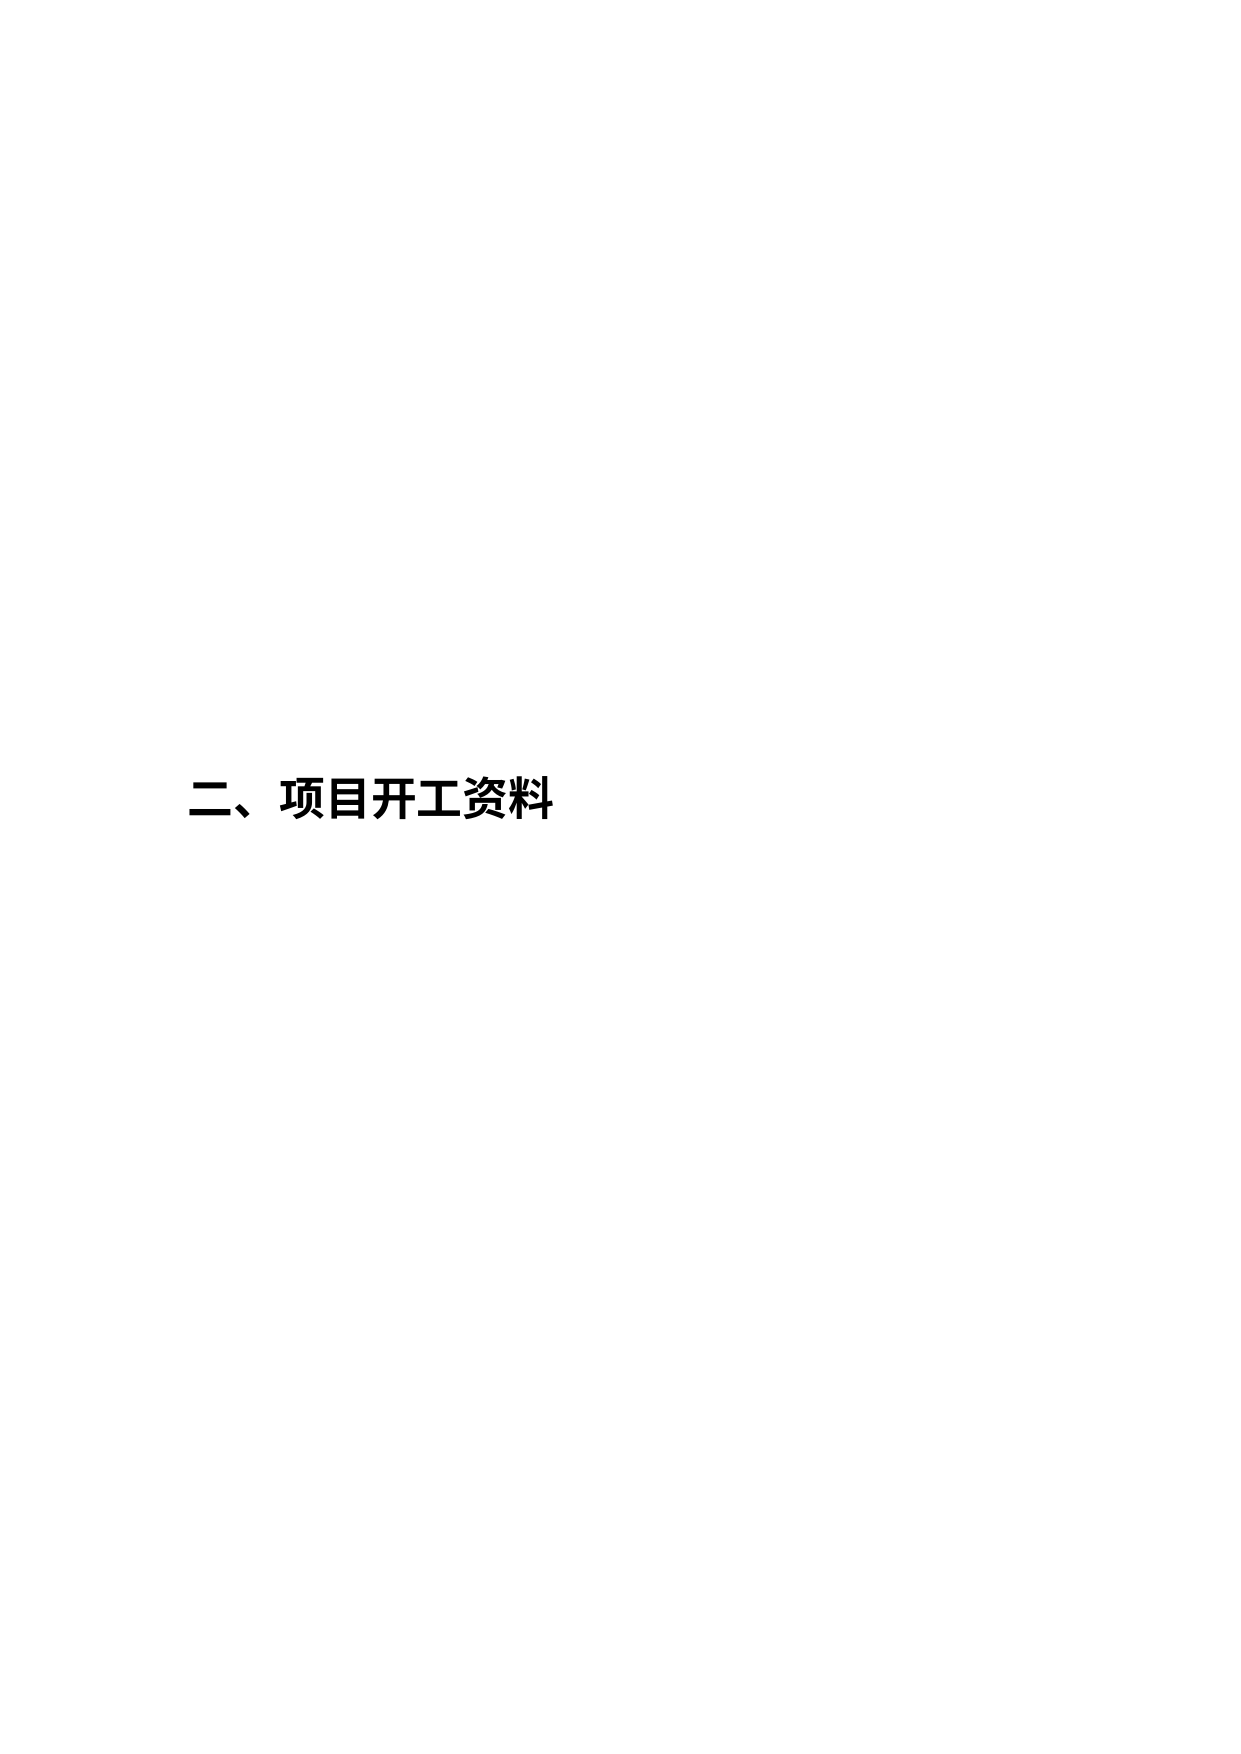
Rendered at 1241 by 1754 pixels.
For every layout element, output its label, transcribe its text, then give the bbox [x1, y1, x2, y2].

list 项目开工资料 [187, 747, 1053, 844]
